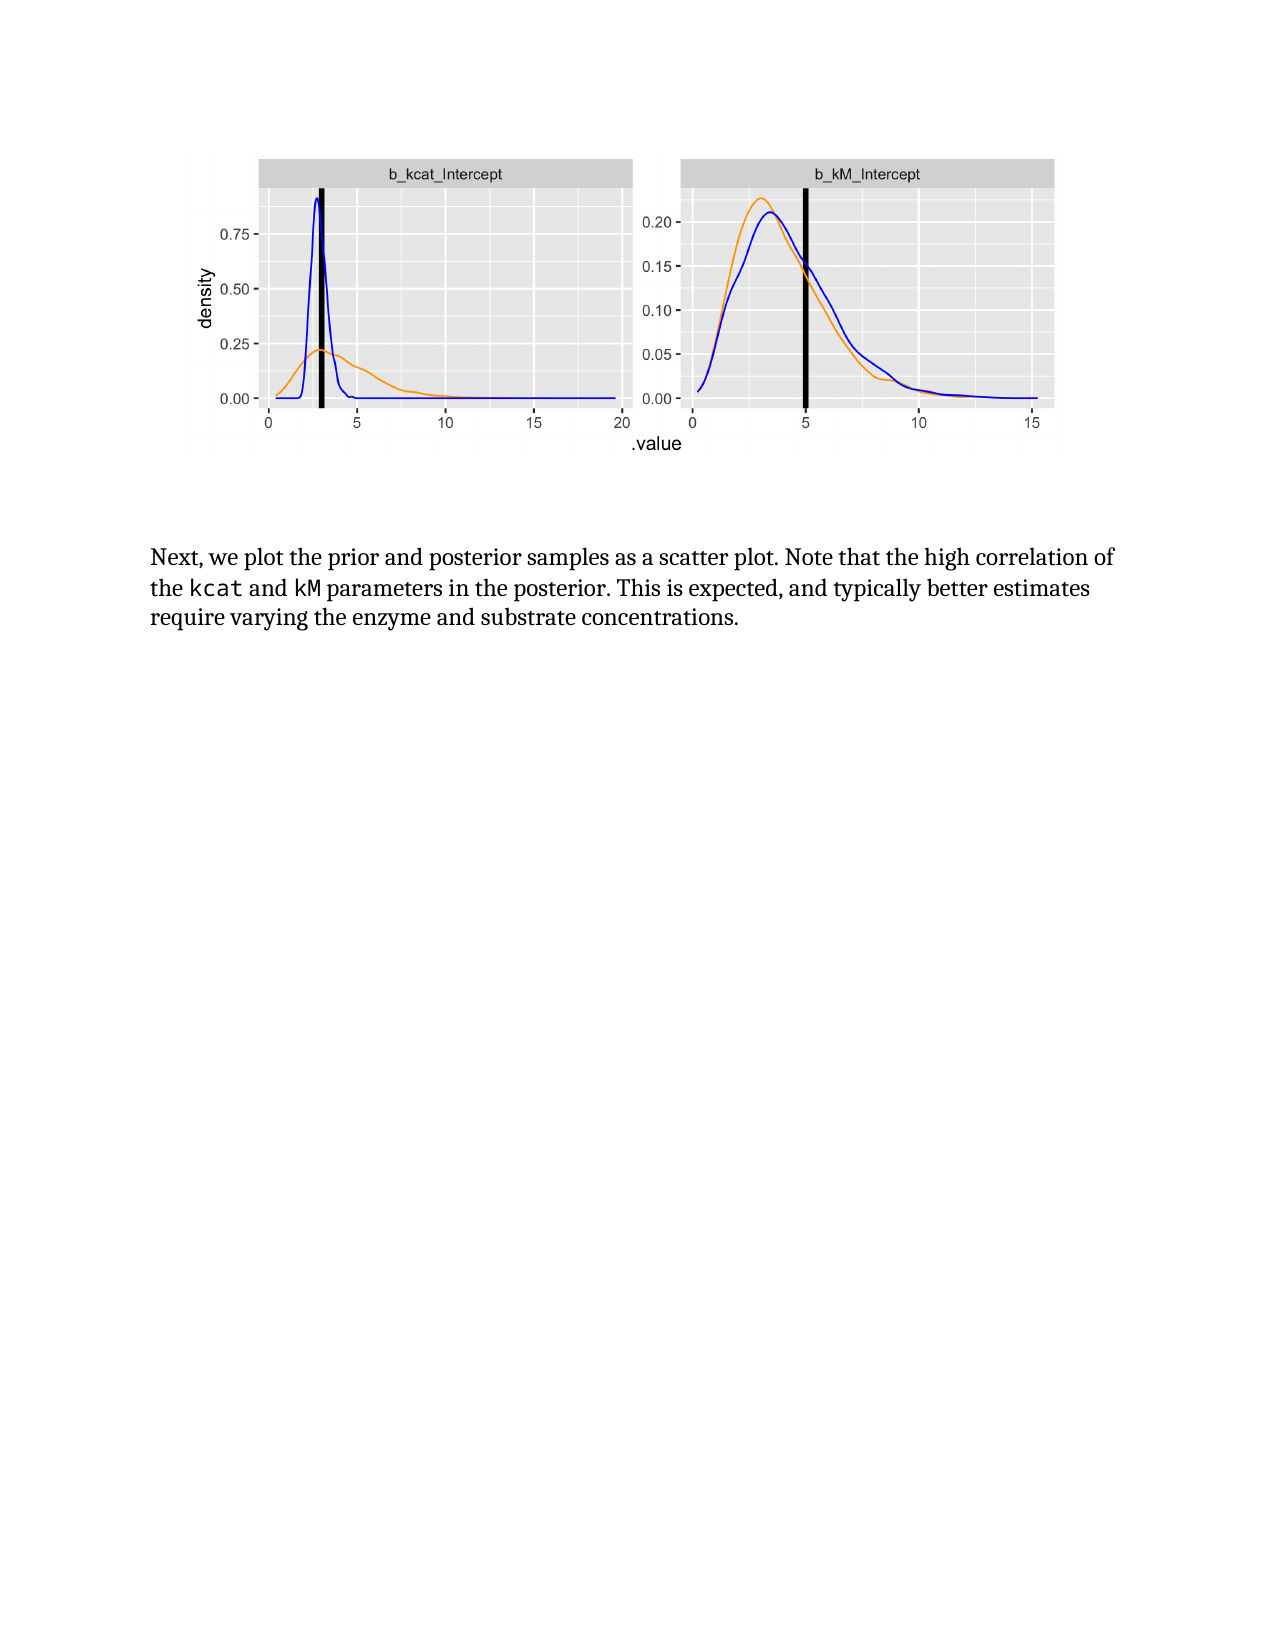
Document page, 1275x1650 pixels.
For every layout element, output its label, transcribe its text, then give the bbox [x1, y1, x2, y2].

text Next, we plot the prior and posterior samples as a scatter plot. Note that the high correlation of the kcat and kM parameters in the posterior. This is expected, and typically better estimates require varying the enzyme and substrate concentrations. [150, 543, 1125, 632]
picture [188, 150, 1064, 463]
table_header [139, 150, 1114, 524]
